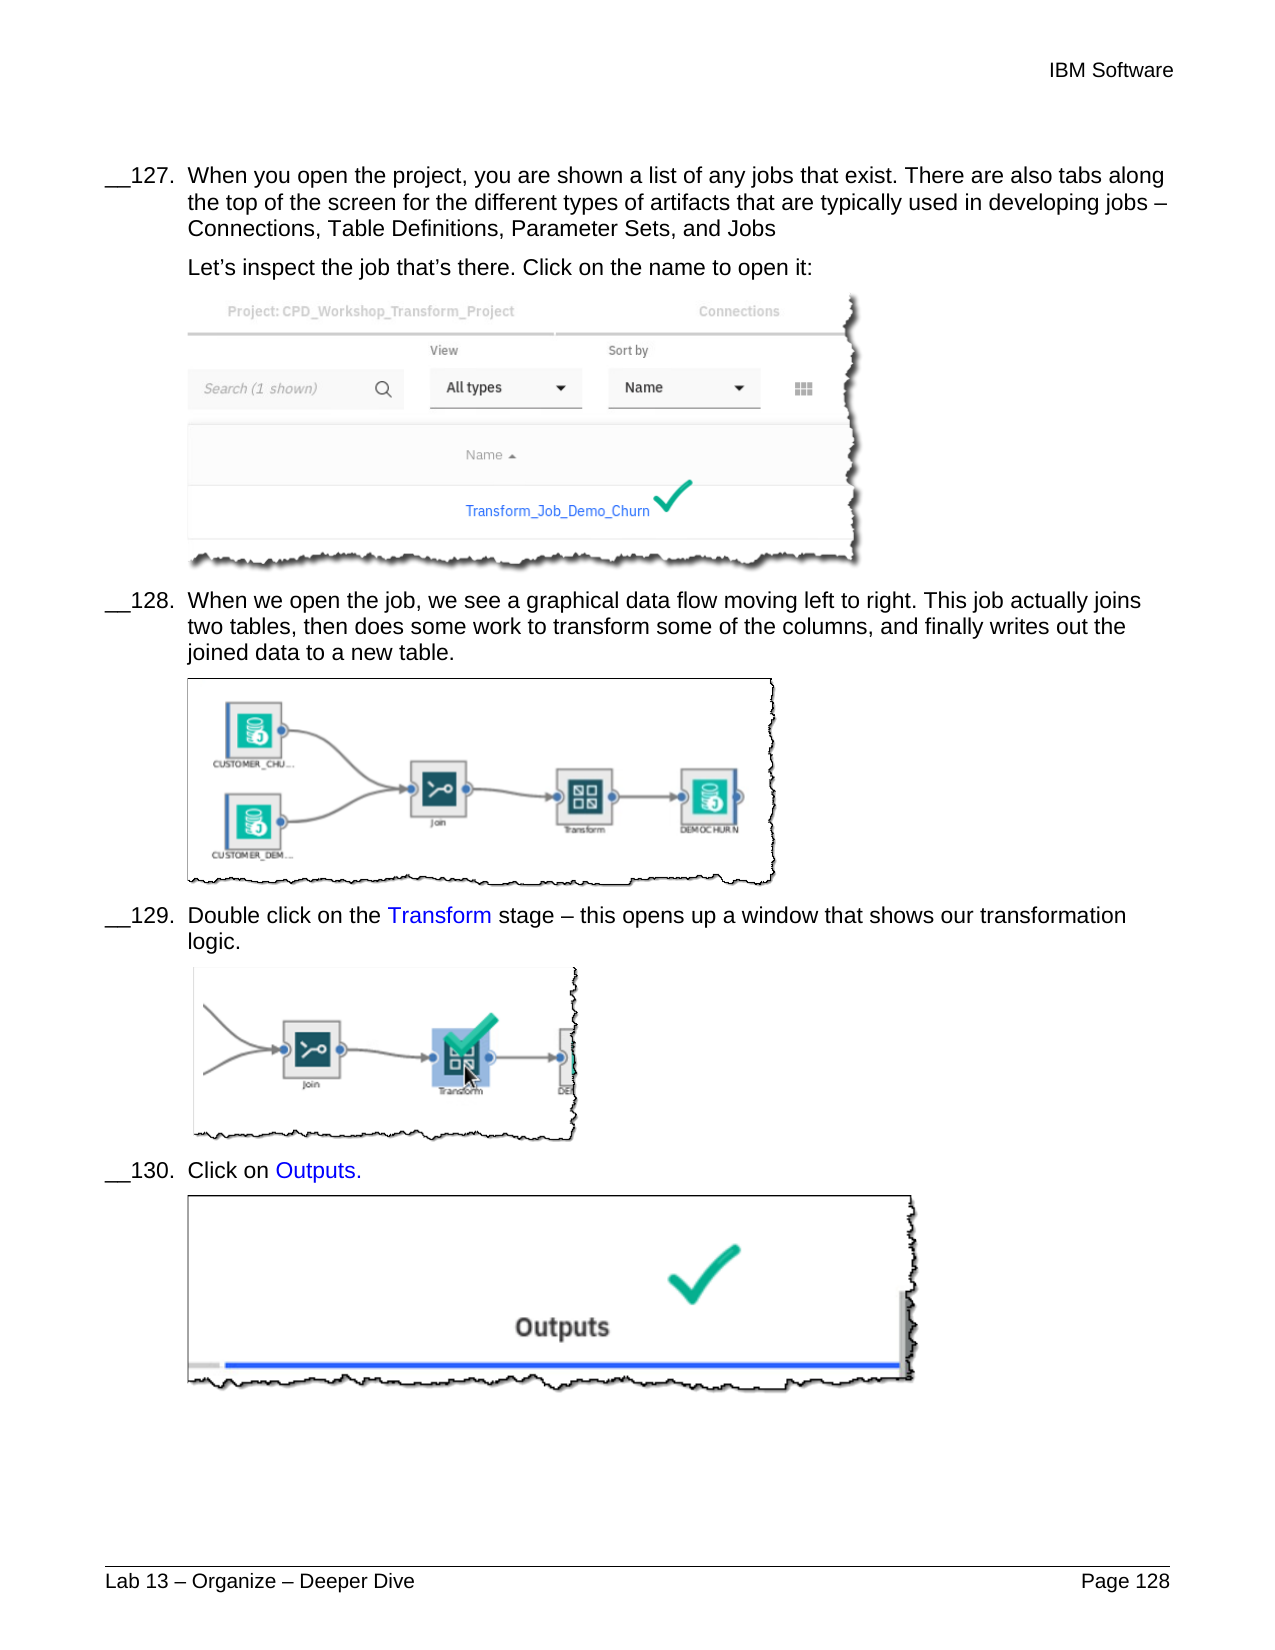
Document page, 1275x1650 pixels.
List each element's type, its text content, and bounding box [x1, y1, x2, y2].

list When you open the project, you are shown a list of any jobs that exist. There are also tabs along the top of the screen for the different types of artifacts that are typically used in developing jobs – Connections, Table Definitions, Parameter Sets, and Jobs [105, 162, 1170, 242]
list When we open the job, we see a graphical data flow moving left to right. This job actually joins two tables, then does some work to transform some of the columns, and finally writes out the joined data to a new table. [105, 587, 1170, 666]
picture [187, 292, 864, 574]
picture [187, 1195, 926, 1398]
list Double click on the Transform stage – this opens up a window that shows our transformation logic. [105, 902, 1170, 954]
list Let’s inspect the job that’s there. Click on the name to open it: [187, 254, 1170, 280]
picture [187, 678, 781, 890]
list Click on Outputs. [105, 1157, 1170, 1183]
picture [193, 967, 583, 1145]
